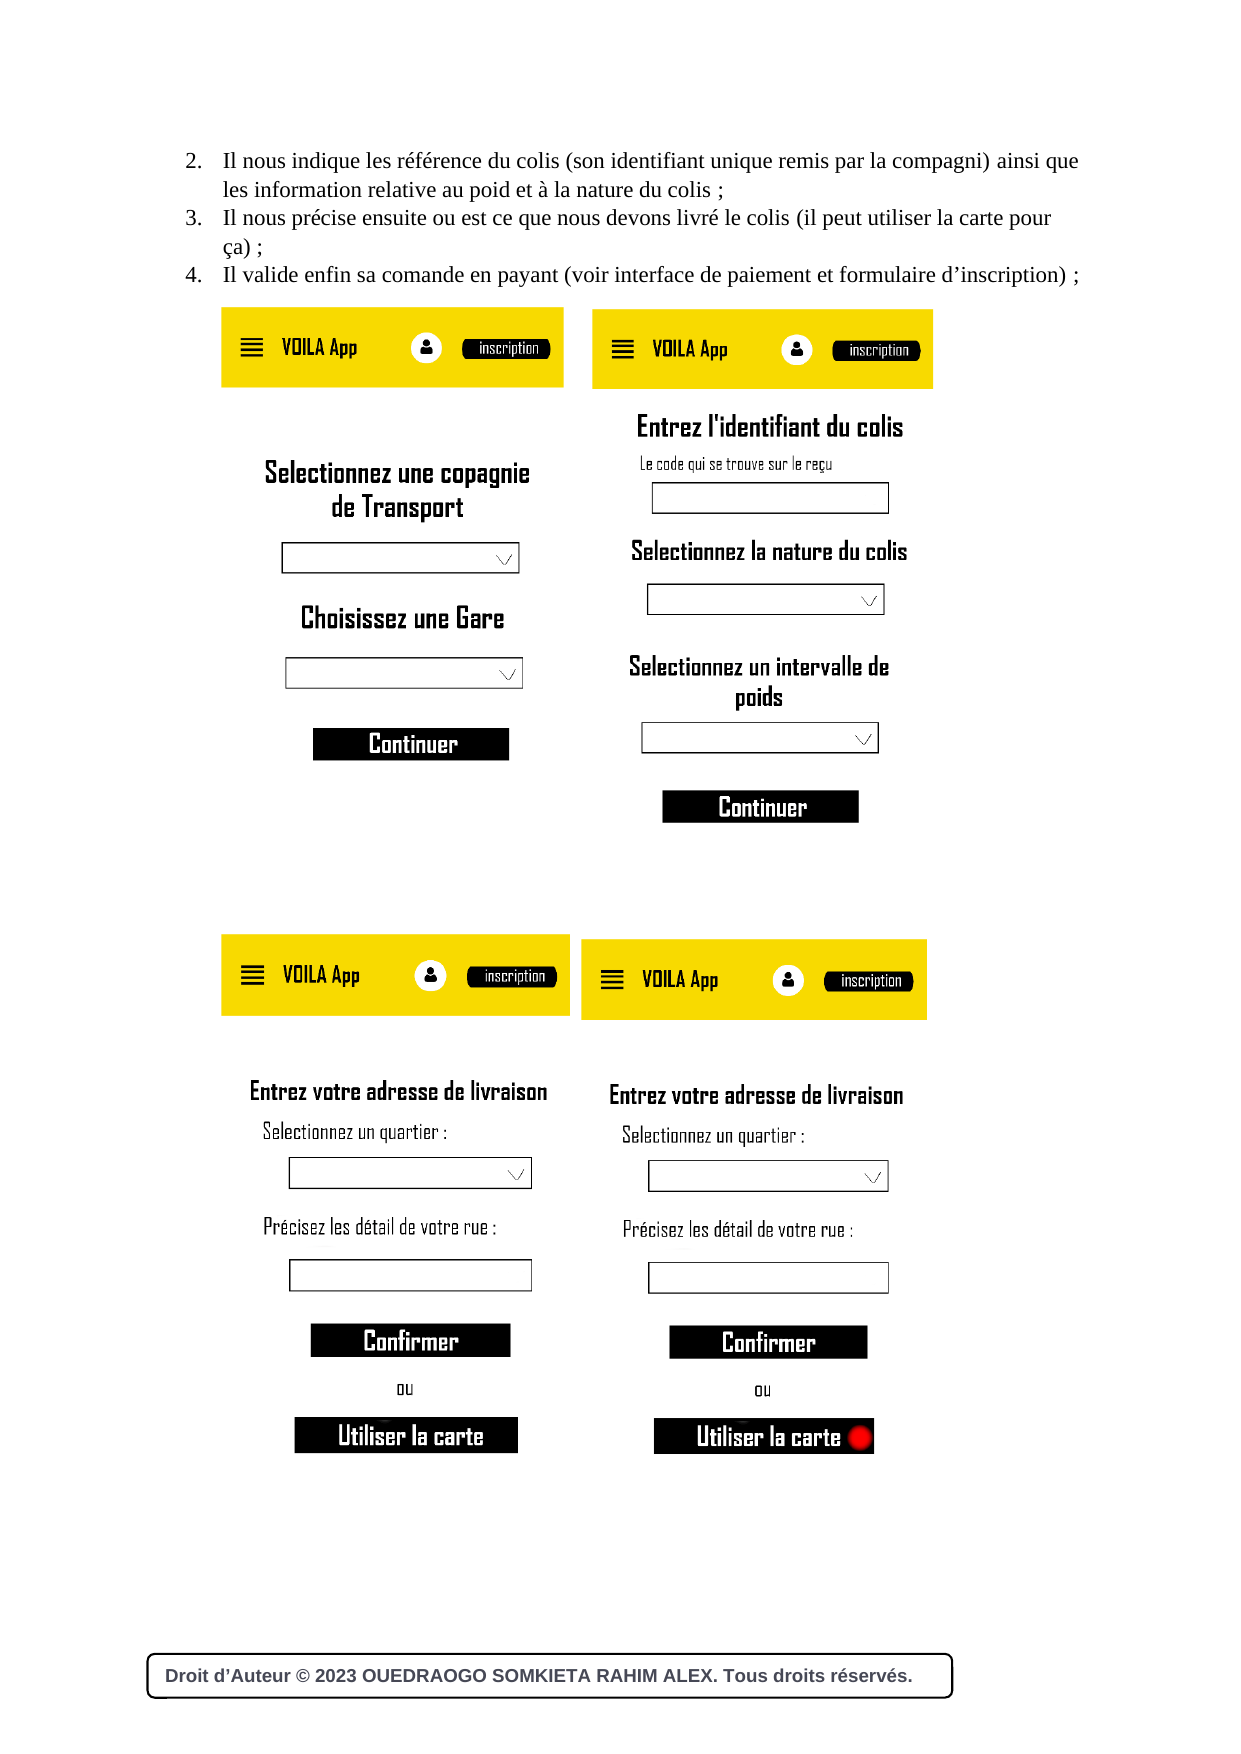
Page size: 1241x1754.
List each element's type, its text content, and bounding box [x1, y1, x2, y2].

picture [221, 306, 564, 915]
list Il nous précise ensuite ou est ce que nous devons livré le colis (il peut utiliser la carte pour ça) ; [185, 204, 1093, 259]
list Il nous indique les référence du colis (son identifiant unique remis par la compagni) ainsi que les information relative au poid et à la nature du colis ; [185, 148, 1093, 202]
picture [592, 308, 934, 915]
list Il valide enfin sa comande en payant (voir interface de paiement et formulaire d’inscription) ; [185, 261, 1093, 288]
picture [221, 933, 570, 1554]
picture [581, 938, 927, 1554]
